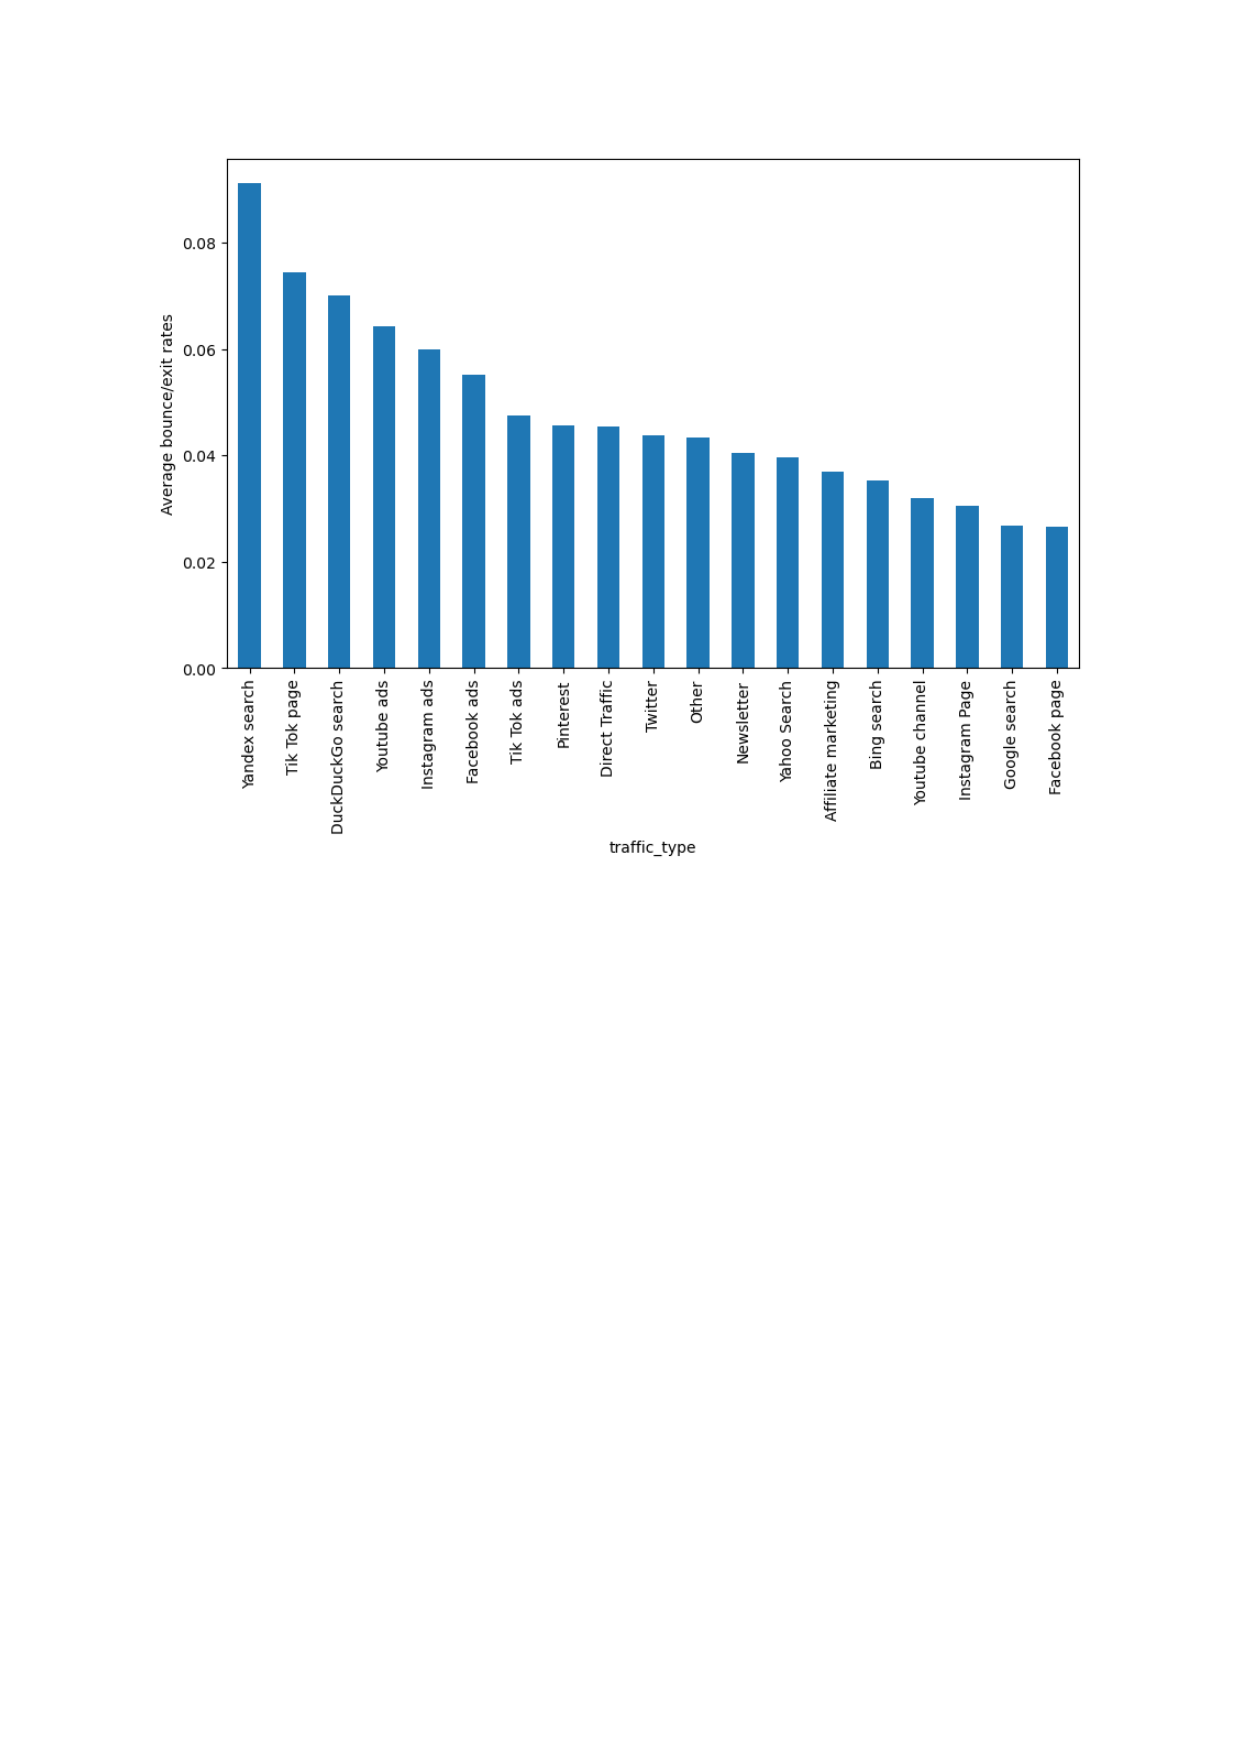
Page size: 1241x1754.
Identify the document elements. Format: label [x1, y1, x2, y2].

picture [150, 150, 1090, 866]
